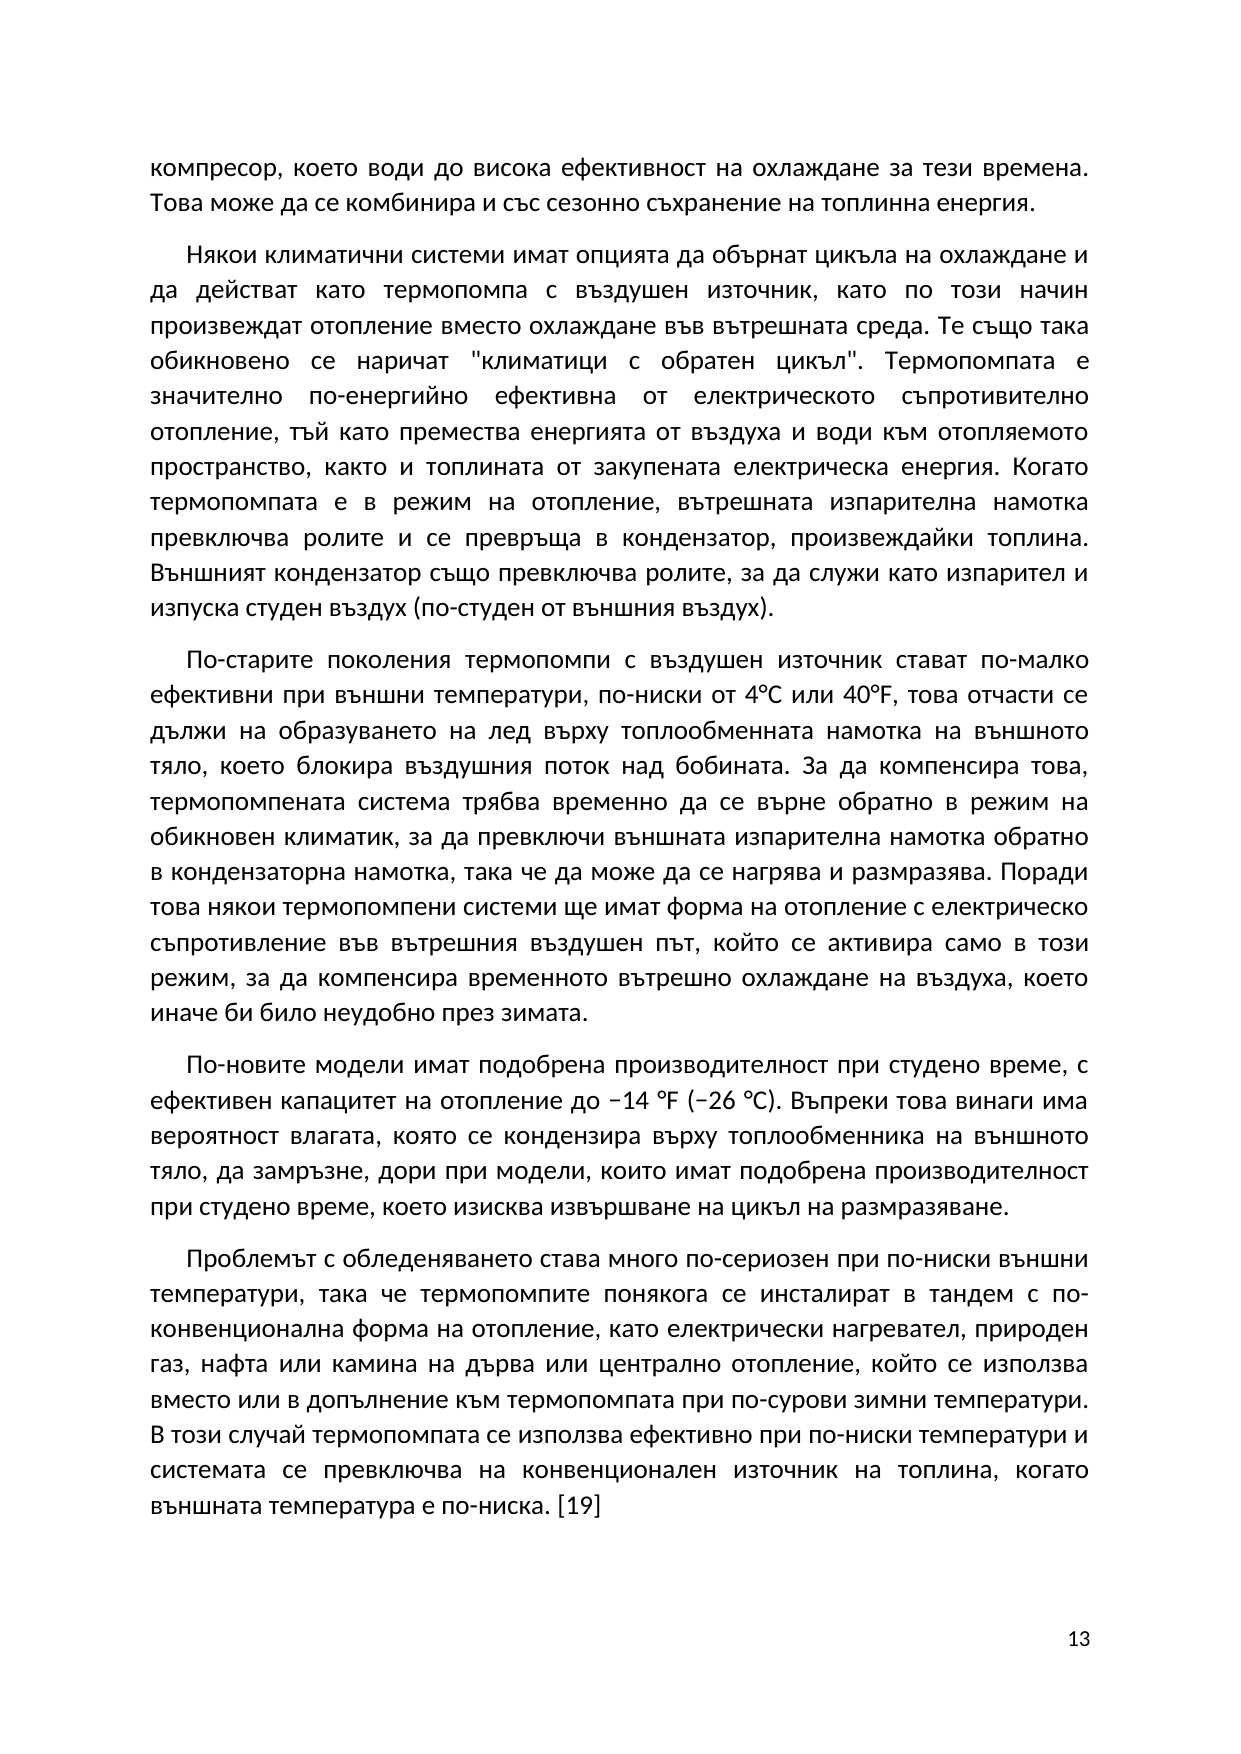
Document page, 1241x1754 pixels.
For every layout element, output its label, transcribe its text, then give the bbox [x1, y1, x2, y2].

text Проблемът с обледеняването става много по-сериозен при по-ниски външни температури, така че термопомпите понякога се инсталират в тандем с по-конвенционална форма на отопление, като електрически нагревател, природен газ, нафта или камина на дърва или централно отопление, който се използва вместо или в допълнение към термопомпата при по-сурови зимни температури. В този случай термопомпата се използва ефективно при по-ниски температури и системата се превключва на конвенционален източник на топлина, когато външната температура е по-ниска. [19] [150, 1241, 1090, 1521]
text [150, 150, 1090, 218]
text По-новите модели имат подобрена производителност при студено време, с ефективен капацитет на отопление до −14 °F (−26 °C). Въпреки това винаги има вероятност влагата, която се кондензира върху топлообменника на външното тяло, да замръзне, дори при модели, които имат подобрена производителност при студено време, което изисква извършване на цикъл на размразяване. [150, 1047, 1090, 1222]
text Някои климатични системи имат опцията да обърнат цикъла на охлаждане и да действат като термопомпа с въздушен източник, като по този начин произвеждат отопление вместо охлаждане във вътрешната среда. Те също така обикновено се наричат ​​"климатици с обратен цикъл". Термопомпата е значително по-енергийно ефективна от електрическото съпротивително отопление, тъй като премества енергията от въздуха и води към отопляемото пространство, както и топлината от закупената електрическа енергия. Когато термопомпата е в режим на отопление, вътрешната изпарителна намотка превключва ролите и се превръща в кондензатор, произвеждайки топлина. Външният кондензатор също превключва ролите, за да служи като изпарител и изпуска студен въздух (по-студен от външния въздух). [150, 237, 1090, 623]
text По-старите поколения термопомпи с въздушен източник стават по-малко ефективни при външни температури, по-ниски от 4°C или 40°F, това отчасти се дължи на образуването на лед върху топлообменната намотка на външното тяло, което блокира въздушния поток над бобината. За да компенсира това, термопомпената система трябва временно да се върне обратно в режим на обикновен климатик, за да превключи външната изпарителна намотка обратно в кондензаторна намотка, така че да може да се нагрява и размразява. Поради това някои термопомпени системи ще имат форма на отопление с електрическо съпротивление във вътрешния въздушен път, който се активира само в този режим, за да компенсира временното вътрешно охлаждане на въздуха, което иначе би било неудобно през зимата. [150, 642, 1090, 1028]
